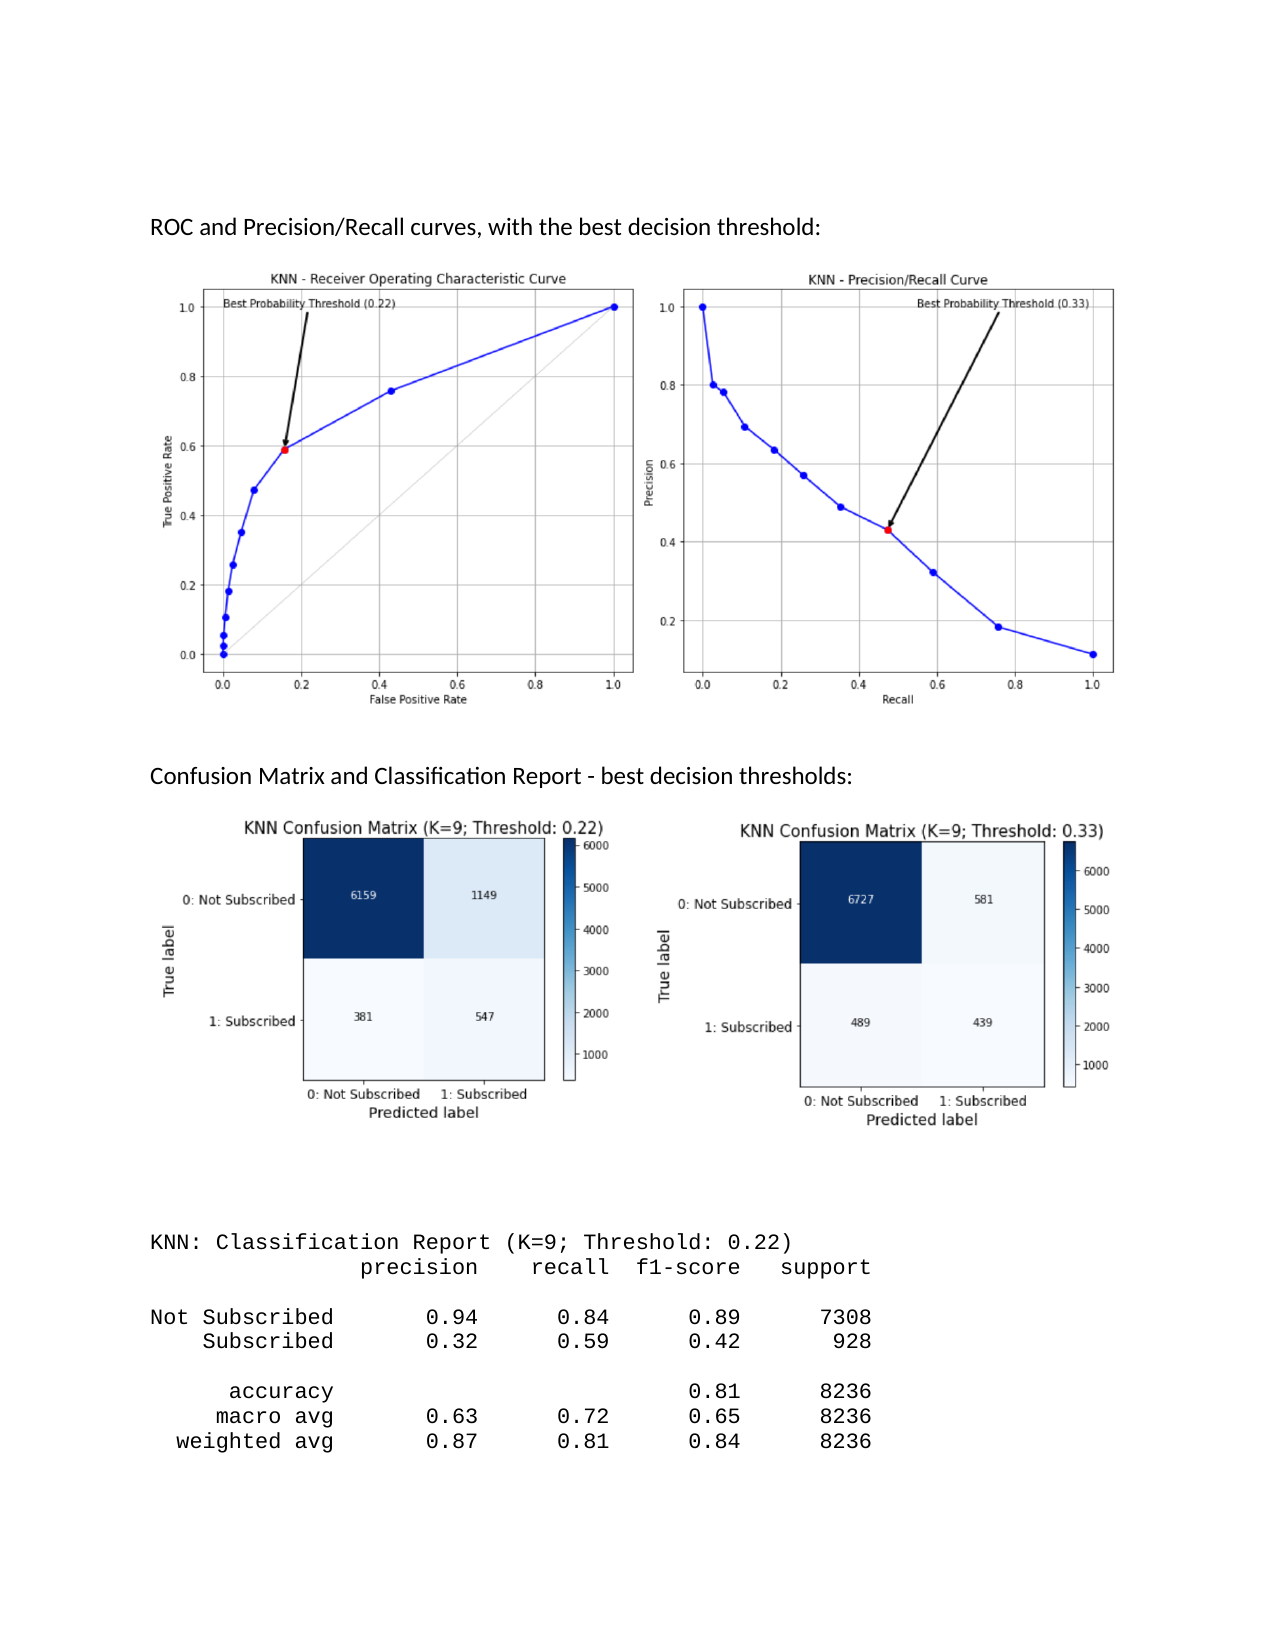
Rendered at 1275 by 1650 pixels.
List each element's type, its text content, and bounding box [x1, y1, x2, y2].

text weighted avg 0.87 0.81 0.84 8236 [150, 1430, 1125, 1454]
text Confusion Matrix and Classification Report - best decision thresholds: [150, 760, 1125, 791]
text accuracy 0.81 8236 [150, 1380, 1125, 1405]
picture [645, 814, 1125, 1137]
text macro avg 0.63 0.72 0.65 8236 [150, 1405, 1125, 1430]
text precision recall f1-score support [150, 1256, 1125, 1281]
text Subscribed 0.32 0.59 0.42 928 [150, 1331, 1125, 1355]
text KNN: Classification Report (K=9; Threshold: 0.22) [150, 1231, 1125, 1256]
text Not Subscribed 0.94 0.84 0.89 7308 [150, 1306, 1125, 1331]
picture [150, 809, 624, 1129]
text ROC and Precision/Recall curves, with the best decision threshold: [150, 211, 1125, 242]
picture [150, 266, 1125, 711]
